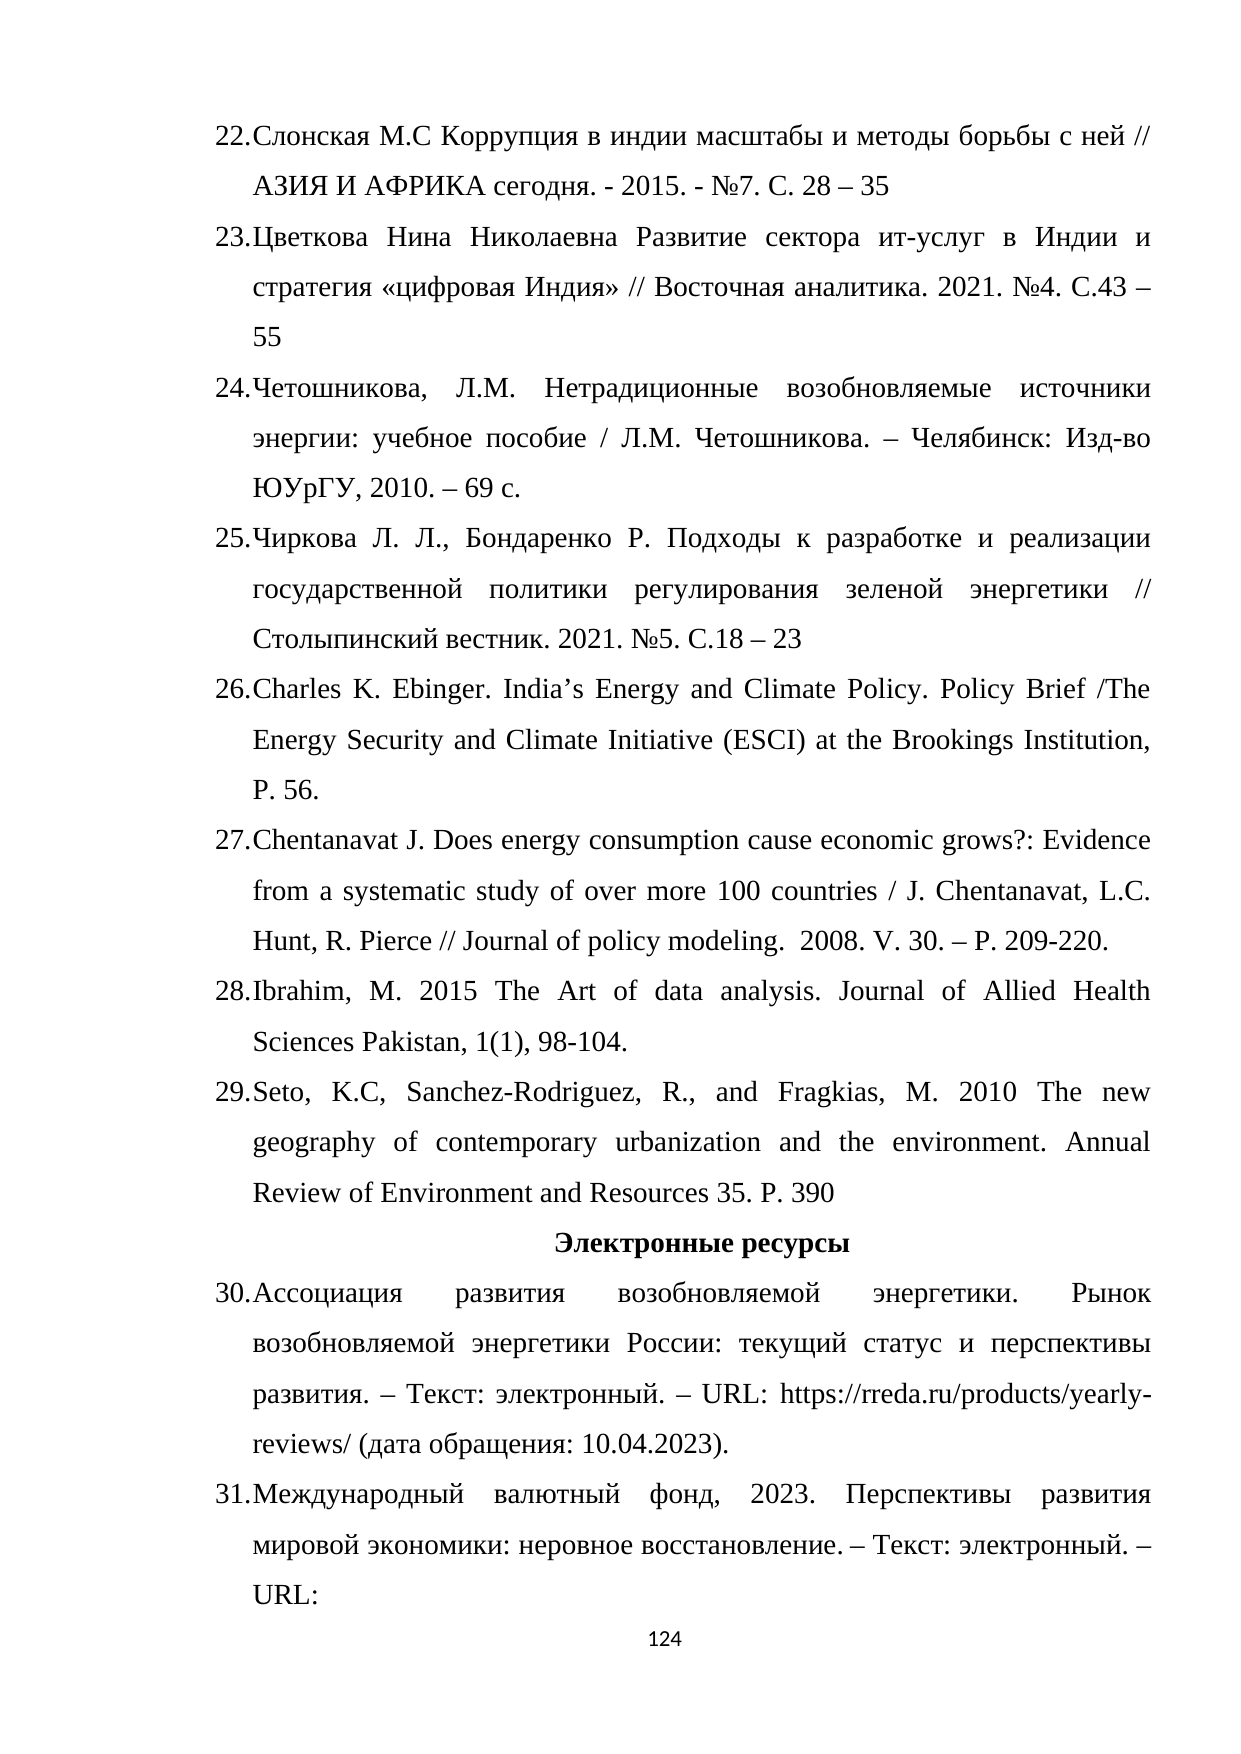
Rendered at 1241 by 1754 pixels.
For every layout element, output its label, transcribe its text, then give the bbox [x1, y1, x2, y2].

list Ассоциация развития возобновляемой энергетики. Рынок возобновляемой энергетики России: текущий статус и перспективы развития. – Текст: электронный. – URL: https://rreda.ru/products/yearly-reviews/ (дата обращения: 10.04.2023). [215, 1275, 1152, 1460]
list Цветкова Нина Николаевна Развитие сектора ит-услуг в Индии и стратегия «цифровая Индия» // Восточная аналитика. 2021. №4. С.43 – 55 [215, 219, 1152, 353]
list Chentanavat J. Does energy consumption cause economic grows?: Evidence from a systematic study of over more 100 countries / J. Chentanavat, L.C. Hunt, R. Pierce // Journal of policy modeling. 2008. V. 30. – P. 209-220. [215, 822, 1152, 957]
list Seto, K.C, Sanchez-Rodriguez, R., and Fragkias, M. 2010 The new geography of contemporary urbanization and the environment. Annual Review of Environment and Resources 35. P. 390 [215, 1074, 1152, 1208]
list Слонская М.С Коррупция в индии масштабы и методы борьбы с ней // АЗИЯ И АФРИКА сегодня. - 2015. - №7. С. 28 – 35 [215, 118, 1152, 202]
list Charles K. Ebinger. India’s Energy and Climate Policy. Policy Brief /The Energy Security and Climate Initiative (ESCI) at the Brookings Institution, P. 56. [215, 672, 1152, 806]
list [215, 1477, 1152, 1611]
list Четошникова, Л.М. Нетрадиционные возобновляемые источники энергии: учебное пособие / Л.М. Четошникова. – Челябинск: Изд-во ЮУрГУ, 2010. – 69 с. [215, 370, 1152, 504]
list Чиркова Л. Л., Бондаренко Р. Подходы к разработке и реализации государственной политики регулирования зеленой энергетики // Столыпинский вестник. 2021. №5. С.18 – 23 [215, 521, 1152, 655]
list Электронные ресурсы [252, 1225, 1152, 1258]
list Ibrahim, M. 2015 The Art of data analysis. Journal of Allied Health Sciences Pakistan, 1(1), 98-104. [215, 973, 1152, 1057]
